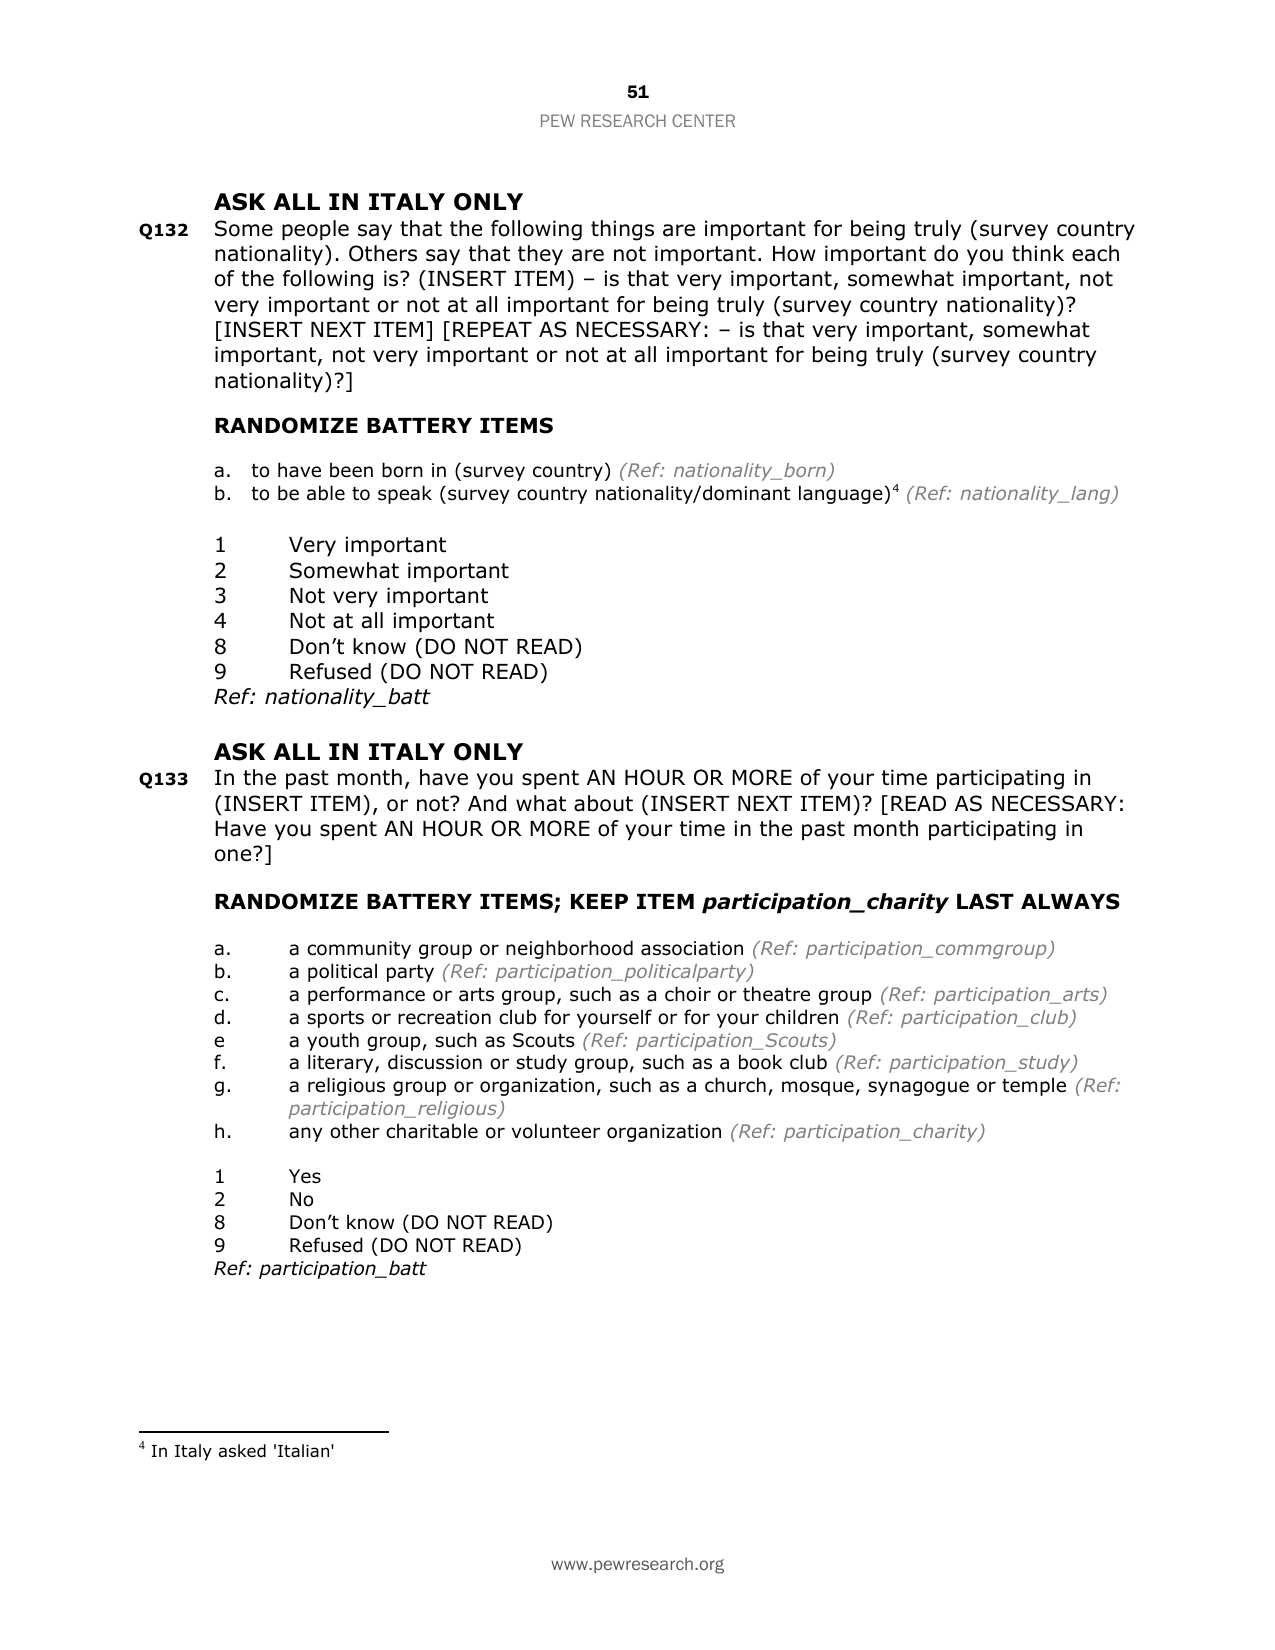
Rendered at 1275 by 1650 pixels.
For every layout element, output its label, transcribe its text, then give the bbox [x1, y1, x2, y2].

text Ref: participation_batt [214, 1256, 1136, 1279]
text c. a performance or arts group, such as a choir or theatre group (Ref: participation_arts) [214, 982, 1136, 1005]
list to have been born in (survey country) (Ref: nationality_born) [214, 458, 1136, 481]
text d. a sports or recreation club for yourself or for your children (Ref: participation_club) [214, 1005, 1136, 1028]
text 1 Very important [214, 532, 1136, 557]
text RANDOMIZE BATTERY ITEMS [214, 413, 1136, 438]
text 1 Yes [214, 1165, 1136, 1188]
text 9 Refused (DO NOT READ) [214, 1233, 1136, 1256]
text ASK ALL IN ITALY ONLY [214, 737, 1136, 765]
text e a youth group, such as Scouts (Ref: participation_Scouts) [214, 1028, 1136, 1051]
text 3 Not very important [214, 582, 1136, 608]
text Q133 In the past month, have you spent AN HOUR OR MORE of your time participating in (INSERT ITEM), or not? And what about (INSERT NEXT ITEM)? [READ AS NECESSARY: Have you spent AN HOUR OR MORE of your time in the past month participating in one?] [139, 765, 1136, 866]
text 2 Somewhat important [214, 557, 1136, 582]
text 4 Not at all important [214, 608, 1136, 633]
text 8 Don’t know (DO NOT READ) [214, 633, 1136, 658]
list to be able to speak (survey country nationality/dominant language) (Ref: nationality_lang) [214, 481, 1136, 504]
text ASK ALL IN ITALY ONLY [214, 187, 1136, 215]
text h. any other charitable or volunteer organization (Ref: participation_charity) [214, 1119, 1136, 1142]
text b. a political party (Ref: participation_politicalparty) [214, 960, 1136, 982]
text RANDOMIZE BATTERY ITEMS; KEEP ITEM participation_charity LAST ALWAYS [214, 889, 1136, 914]
text Ref: nationality_batt [214, 684, 1136, 709]
text 8 Don’t know (DO NOT READ) [214, 1211, 1136, 1233]
text a. a community group or neighborhood association (Ref: participation_commgroup) [214, 937, 1136, 960]
text 9 Refused (DO NOT READ) [214, 658, 1136, 684]
text g. a religious group or organization, such as a church, mosque, synagogue or temple (Ref: participation_religious) [214, 1074, 1136, 1119]
text 2 No [214, 1188, 1136, 1211]
text f. a literary, discussion or study group, such as a book club (Ref: participation_study) [214, 1051, 1136, 1074]
text Q132 Some people say that the following things are important for being truly (survey country nationality). Others say that they are not important. How important do you think each of the following is? (INSERT ITEM) – is that very important, somewhat important, not very important or not at all important for being truly (survey country nationality)? [INSERT NEXT ITEM] [REPEAT AS NECESSARY: – is that very important, somewhat important, not very important or not at all important for being truly (survey country nationality)?] [139, 215, 1136, 392]
